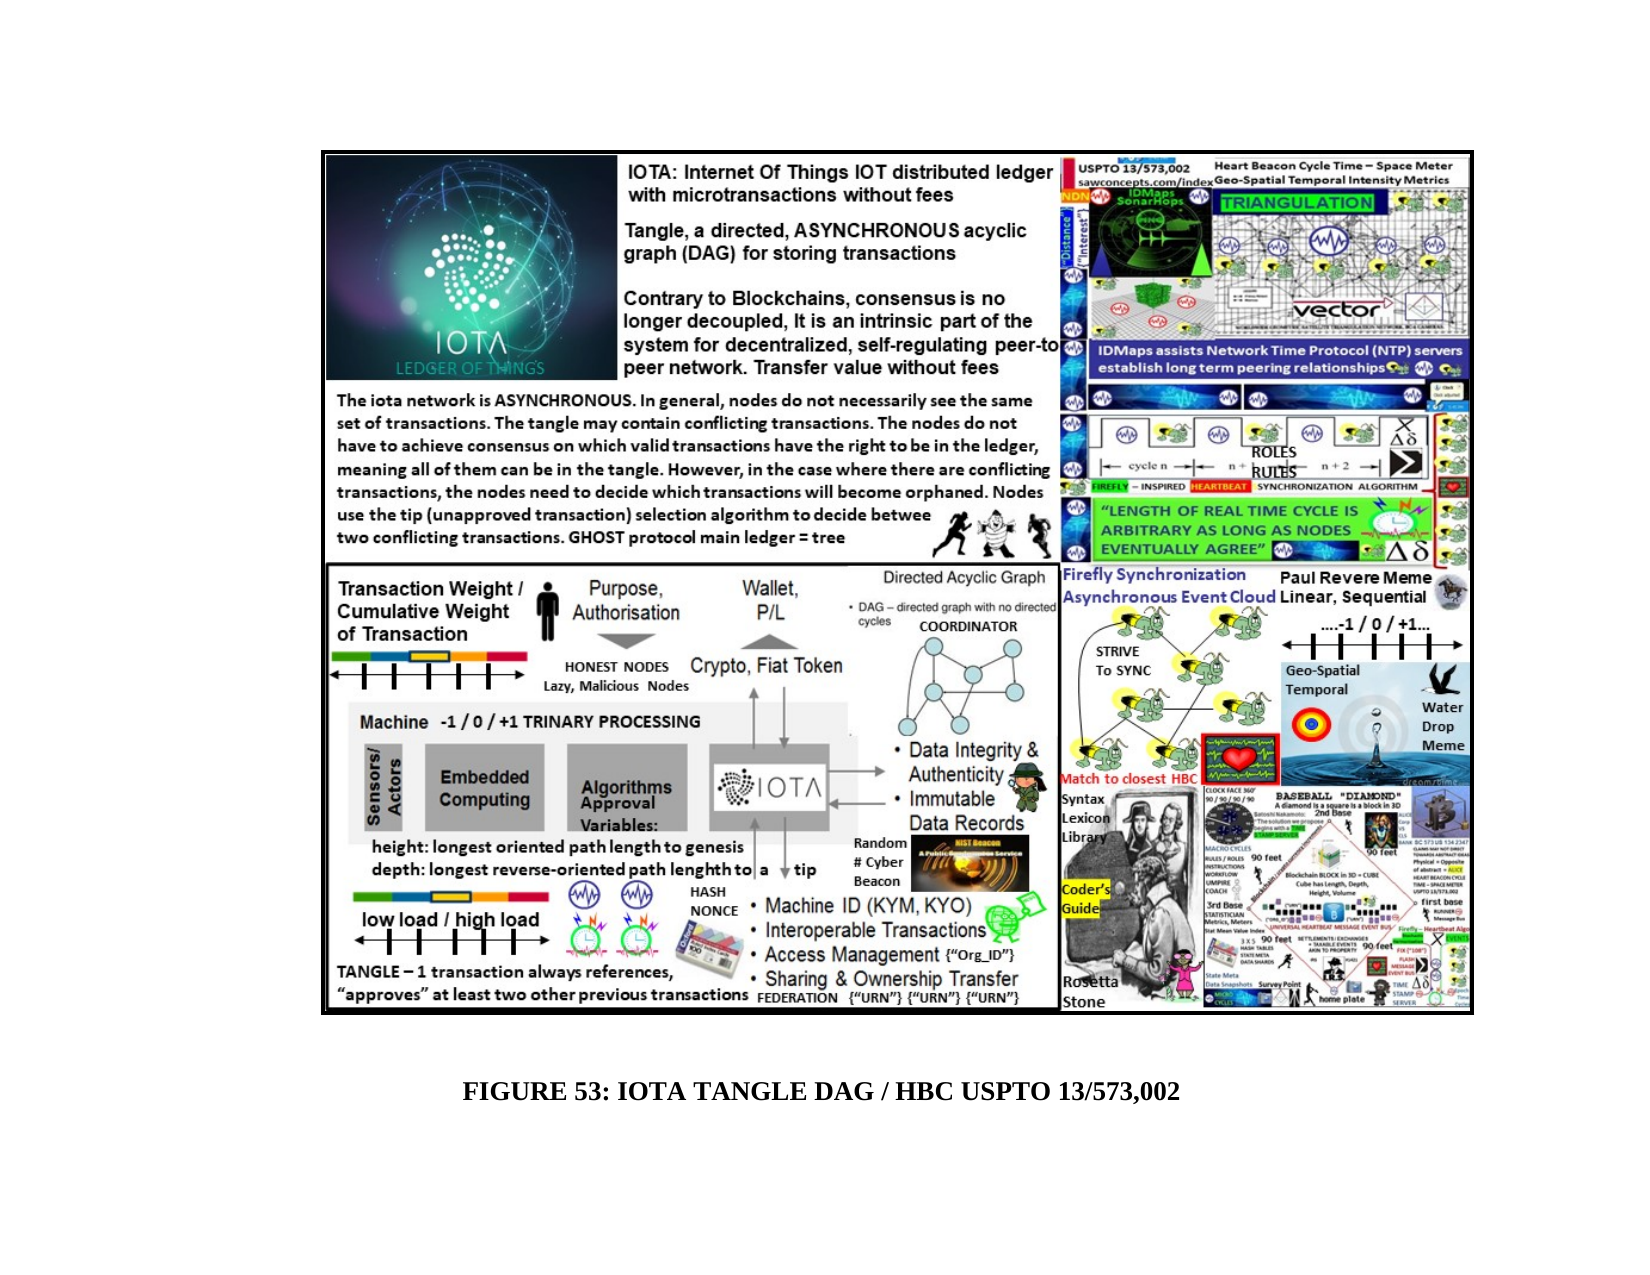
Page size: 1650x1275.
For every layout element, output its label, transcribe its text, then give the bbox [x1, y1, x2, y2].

text FIGURE 53: IOTA TANGLE DAG / HBC USPTO 13/573,002 [112, 1075, 1531, 1106]
picture [325, 154, 1470, 1011]
